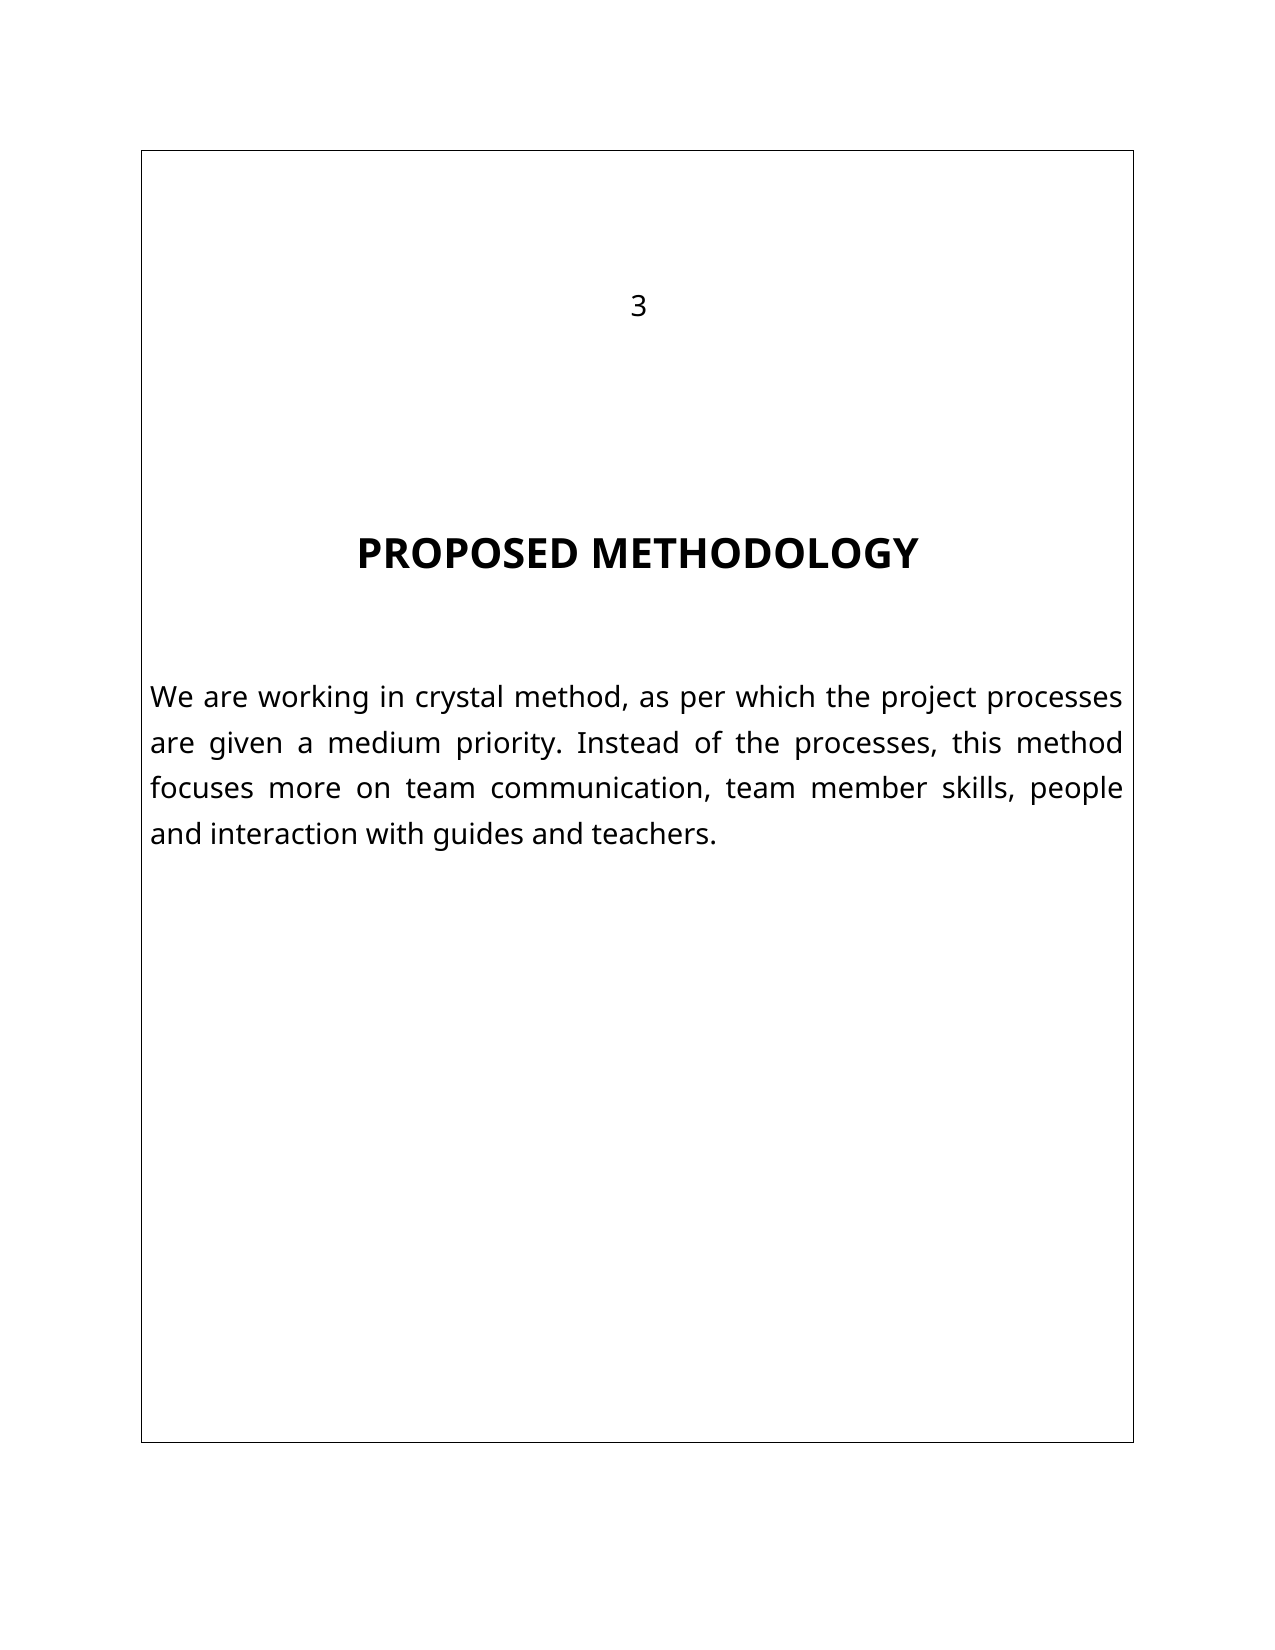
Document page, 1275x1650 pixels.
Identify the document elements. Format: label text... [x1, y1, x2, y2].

text 3 [142, 283, 1133, 325]
text PROPOSED METHODOLOGY [142, 521, 1133, 581]
text We are working in crystal method, as per which the project processes are given a medium priority. Instead of the processes, this method focuses more on team communication, team member skills, people and interaction with guides and teachers. [142, 674, 1133, 853]
